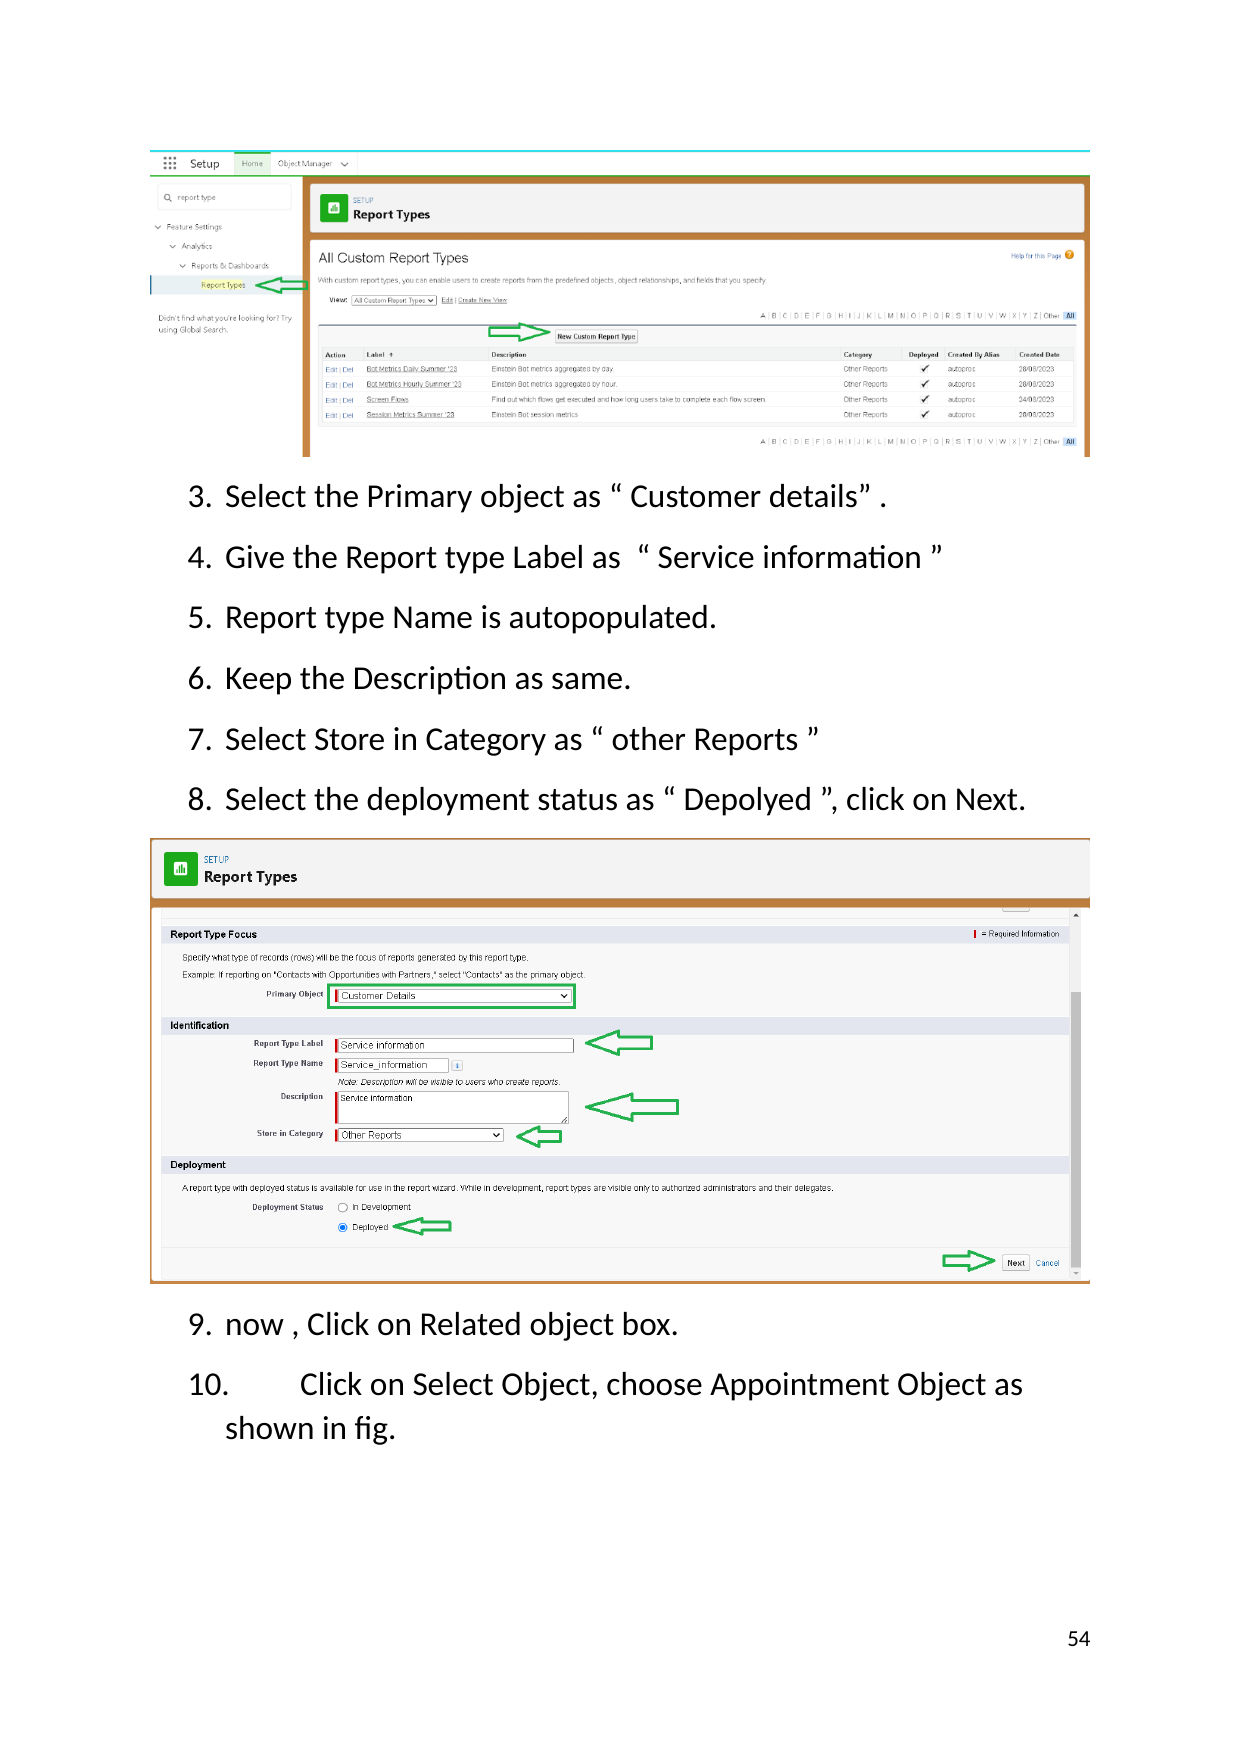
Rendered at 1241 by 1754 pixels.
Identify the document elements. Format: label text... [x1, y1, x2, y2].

picture [150, 838, 1090, 1284]
list Select the deployment status as “ Depolyed ”, click on Next. [187, 778, 1090, 819]
picture [150, 150, 1090, 457]
list Select the Primary object as “ Customer details” . [187, 475, 1090, 516]
list Select Store in Category as “ other Reports ” [187, 718, 1090, 758]
list Give the Report type Label as “ Service information ” [187, 536, 1090, 576]
list now , Click on Related object box. [187, 1303, 1090, 1343]
list Click on Select Object, choose Appointment Object as shown in fig. [187, 1363, 1090, 1448]
list Report type Name is autopopulated. [187, 596, 1090, 637]
list Keep the Description as same. [187, 657, 1090, 698]
